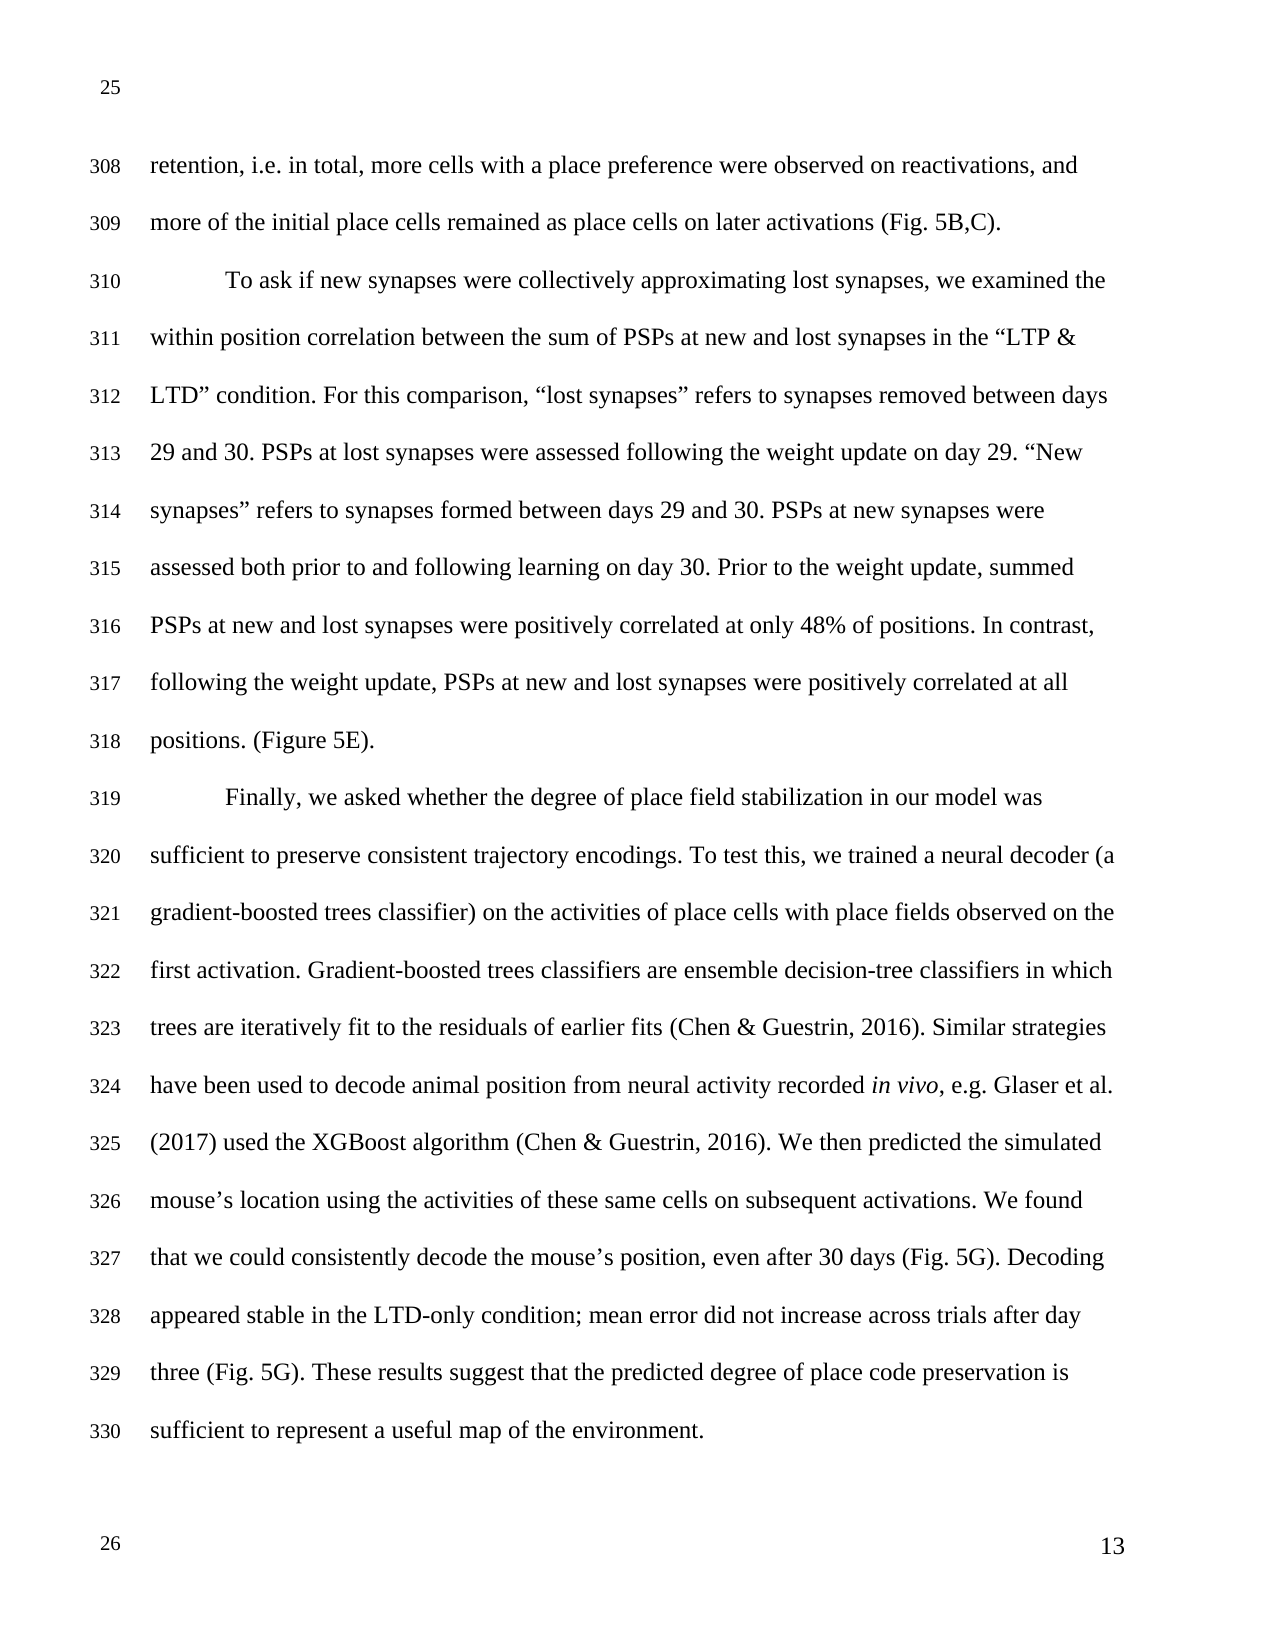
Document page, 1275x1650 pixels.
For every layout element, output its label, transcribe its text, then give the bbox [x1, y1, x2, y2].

text To ask if new synapses were collectively approximating lost synapses, we examined the within position correlation between the sum of PSPs at new and lost synapses in the “LTP & LTD” condition. For this comparison, “lost synapses” refers to synapses removed between days 29 and 30. PSPs at lost synapses were assessed following the weight update on day 29. “New synapses” refers to synapses formed between days 29 and 30. PSPs at new synapses were assessed both prior to and following learning on day 30. Prior to the weight update, summed PSPs at new and lost synapses were positively correlated at only 48% of positions. In contrast, following the weight update, PSPs at new and lost synapses were positively correlated at all positions. (Figure 5E). [150, 265, 1125, 754]
text Finally, we asked whether the degree of place field stabilization in our model was sufficient to preserve consistent trajectory encodings. To test this, we trained a neural decoder (a gradient-boosted trees classifier) on the activities of place cells with place fields observed on the first activation. Gradient-boosted trees classifiers are ensemble decision-tree classifiers in which trees are iteratively fit to the residuals of earlier fits (Chen & Guestrin, 2016). Similar strategies have been used to decode animal position from neural activity recorded in vivo, e.g. Glaser et al. (2017) used the XGBoost algorithm (Chen & Guestrin, 2016). We then predicted the simulated mouse’s location using the activities of these same cells on subsequent activations. We found that we could consistently decode the mouse’s position, even after 30 days (Fig. 5G). Decoding appeared stable in the LTD-only condition; mean error did not increase across trials after day three (Fig. 5G). These results suggest that the predicted degree of place code preservation is sufficient to represent a useful map of the environment. [150, 782, 1125, 1444]
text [150, 150, 1125, 236]
